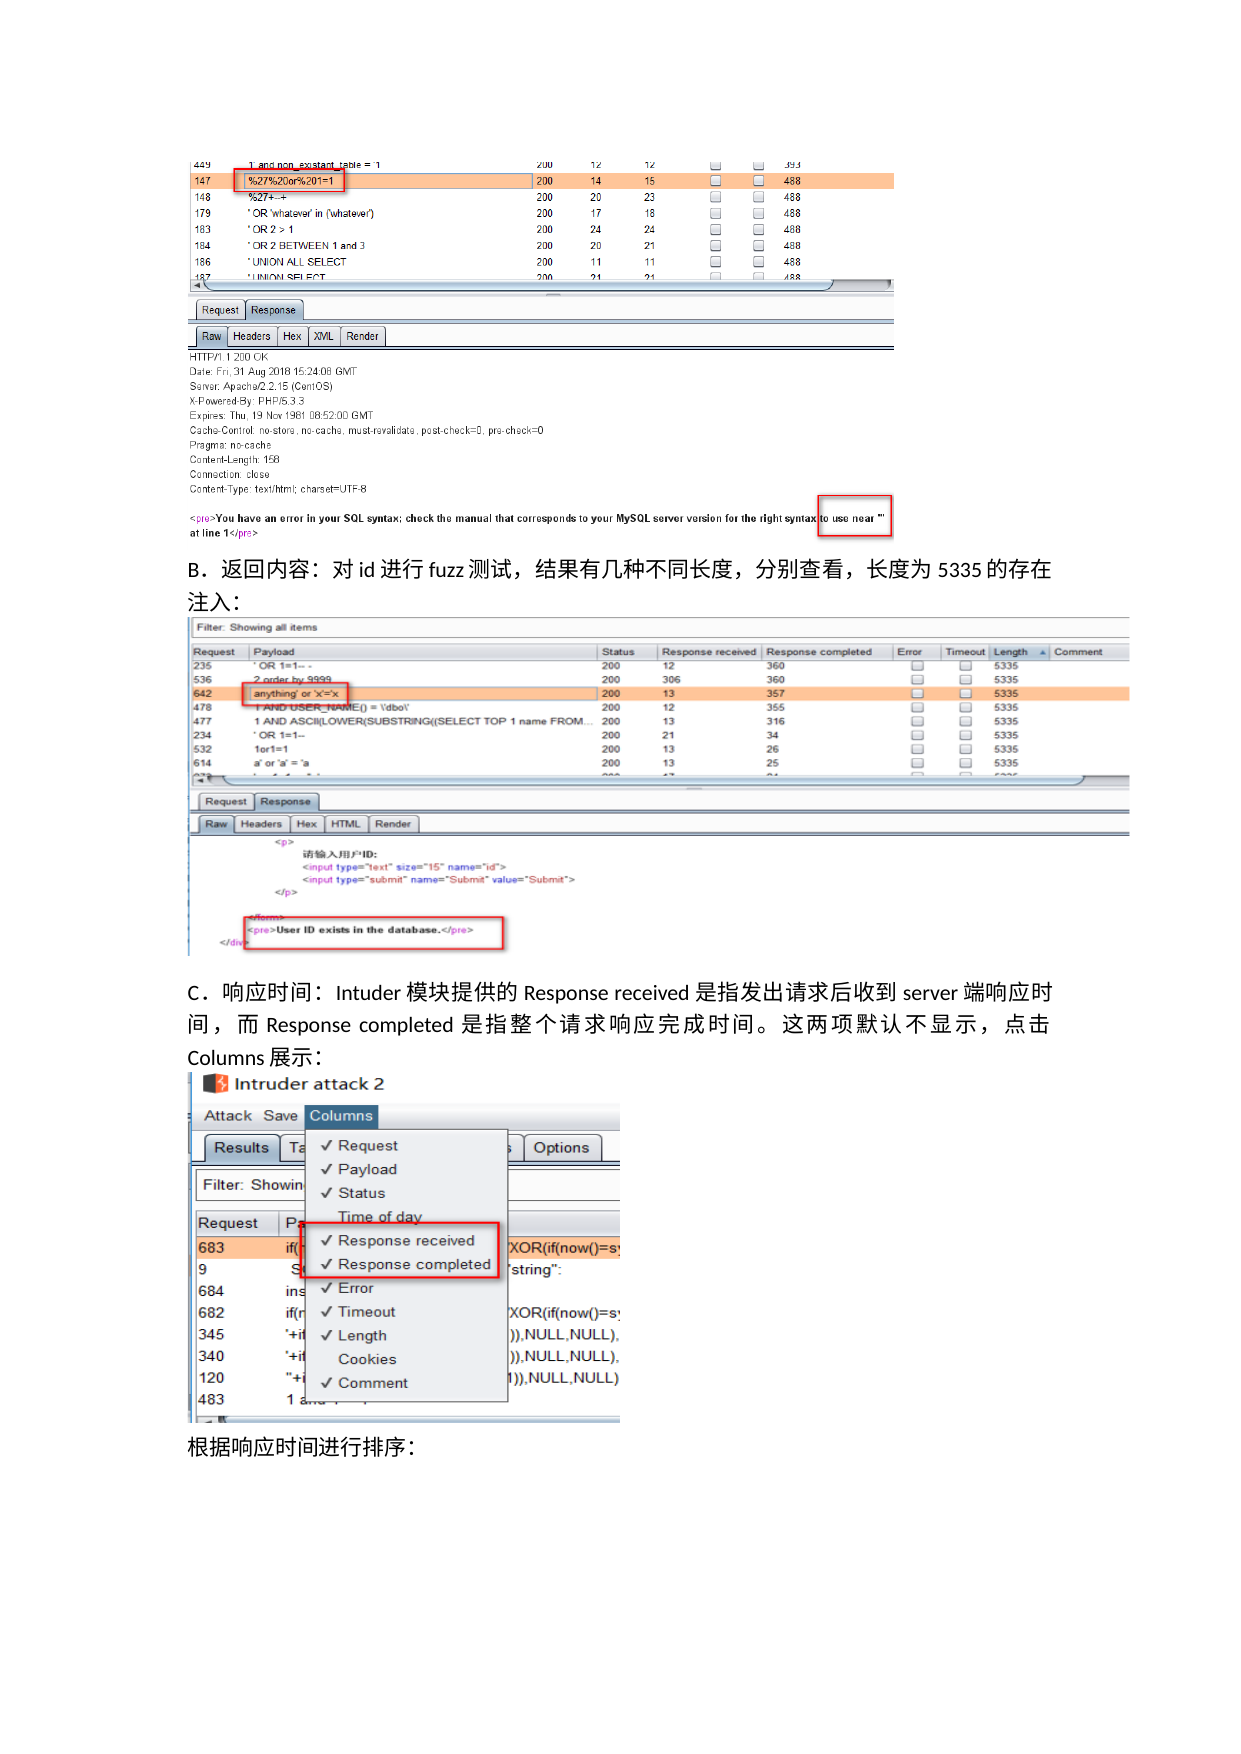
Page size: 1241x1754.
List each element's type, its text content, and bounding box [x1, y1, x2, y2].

picture [187, 617, 1131, 956]
text C．响应时间：Intuder模块提供的Response received是指发出请求后收到server端响应时间，而Response completed是指整个请求响应完成时间。这两项默认不显示，点击Columns展示： [187, 974, 1053, 1072]
picture [187, 162, 894, 550]
text B．返回内容：对id进行fuzz测试，结果有几种不同长度，分别查看，长度为5335的存在注入： [187, 552, 1053, 617]
text 根据响应时间进行排序： [187, 1429, 1053, 1462]
picture [187, 1072, 620, 1423]
